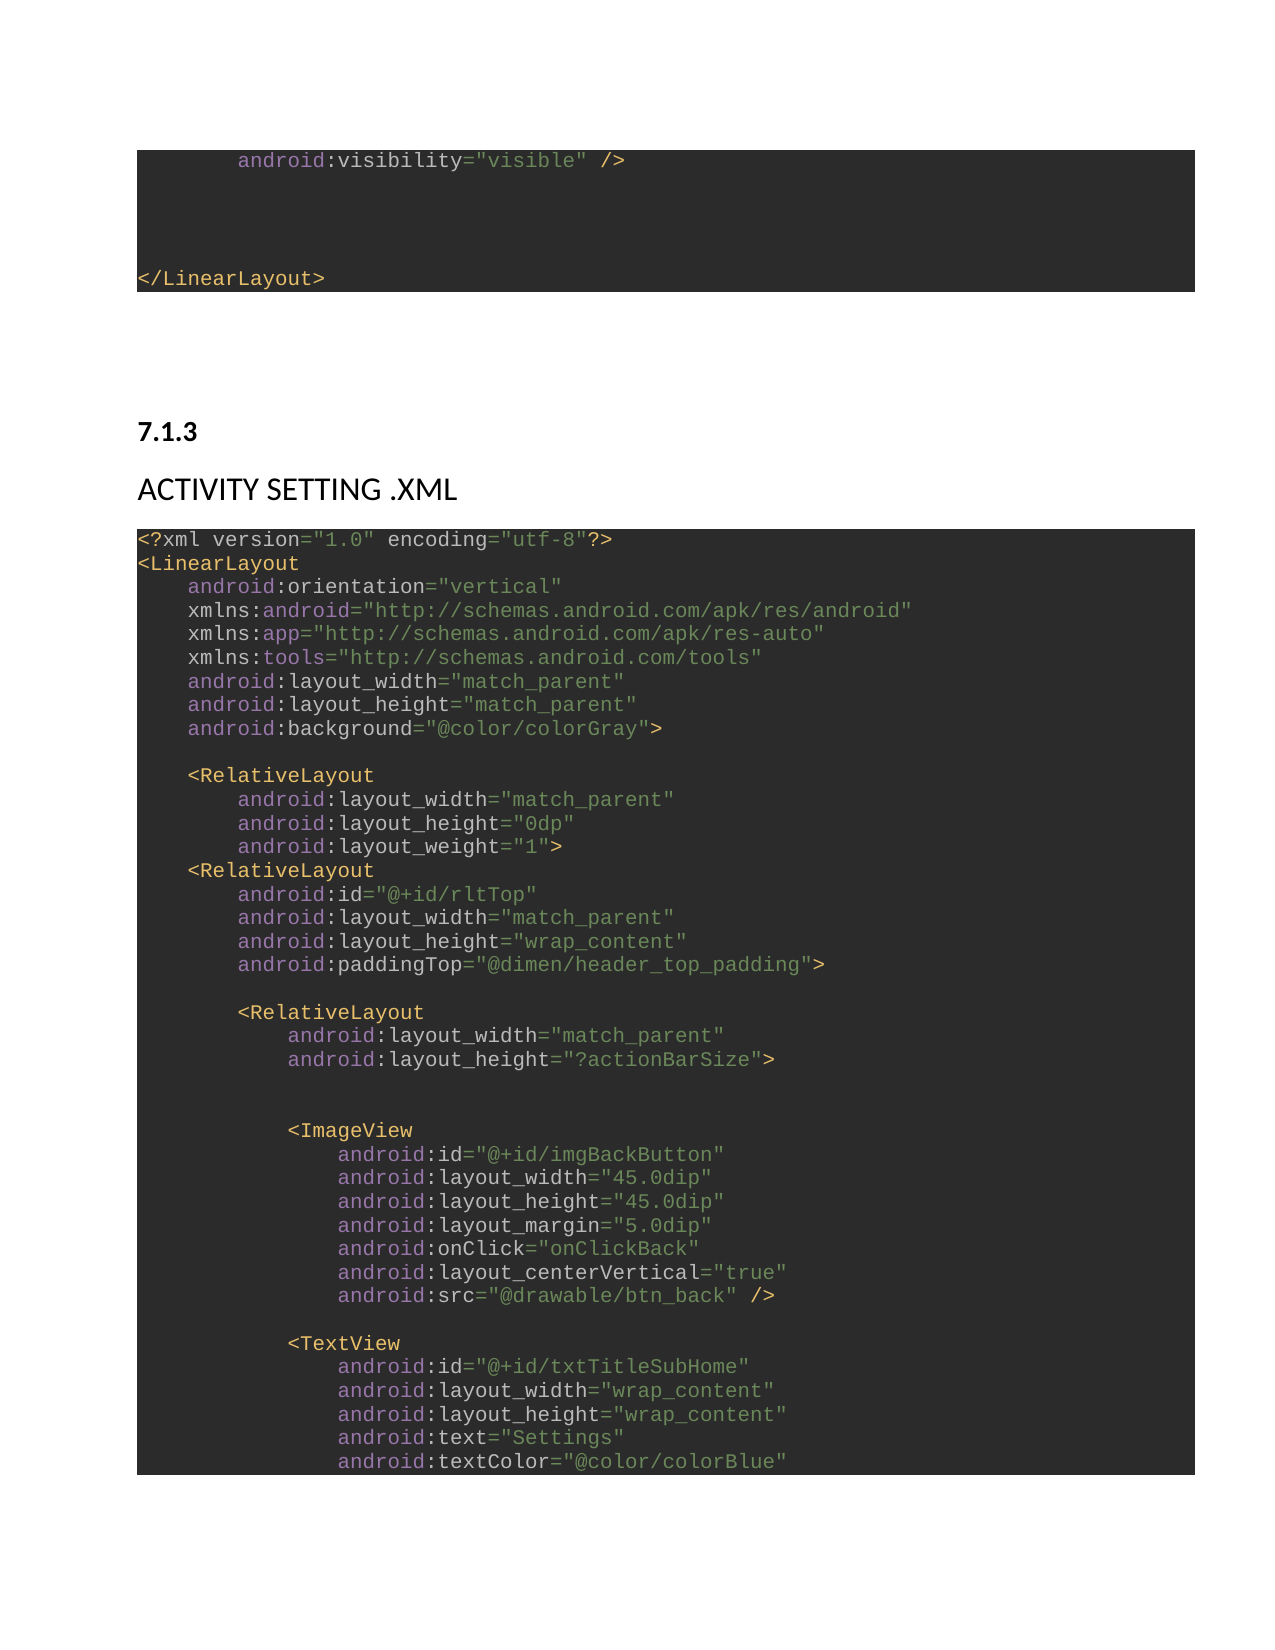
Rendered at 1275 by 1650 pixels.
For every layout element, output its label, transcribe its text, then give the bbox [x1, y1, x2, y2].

text 7.1.3 [137, 413, 1195, 449]
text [137, 529, 1195, 1475]
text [137, 150, 1195, 292]
text ACTIVITY SETTING .XML [137, 468, 1195, 509]
